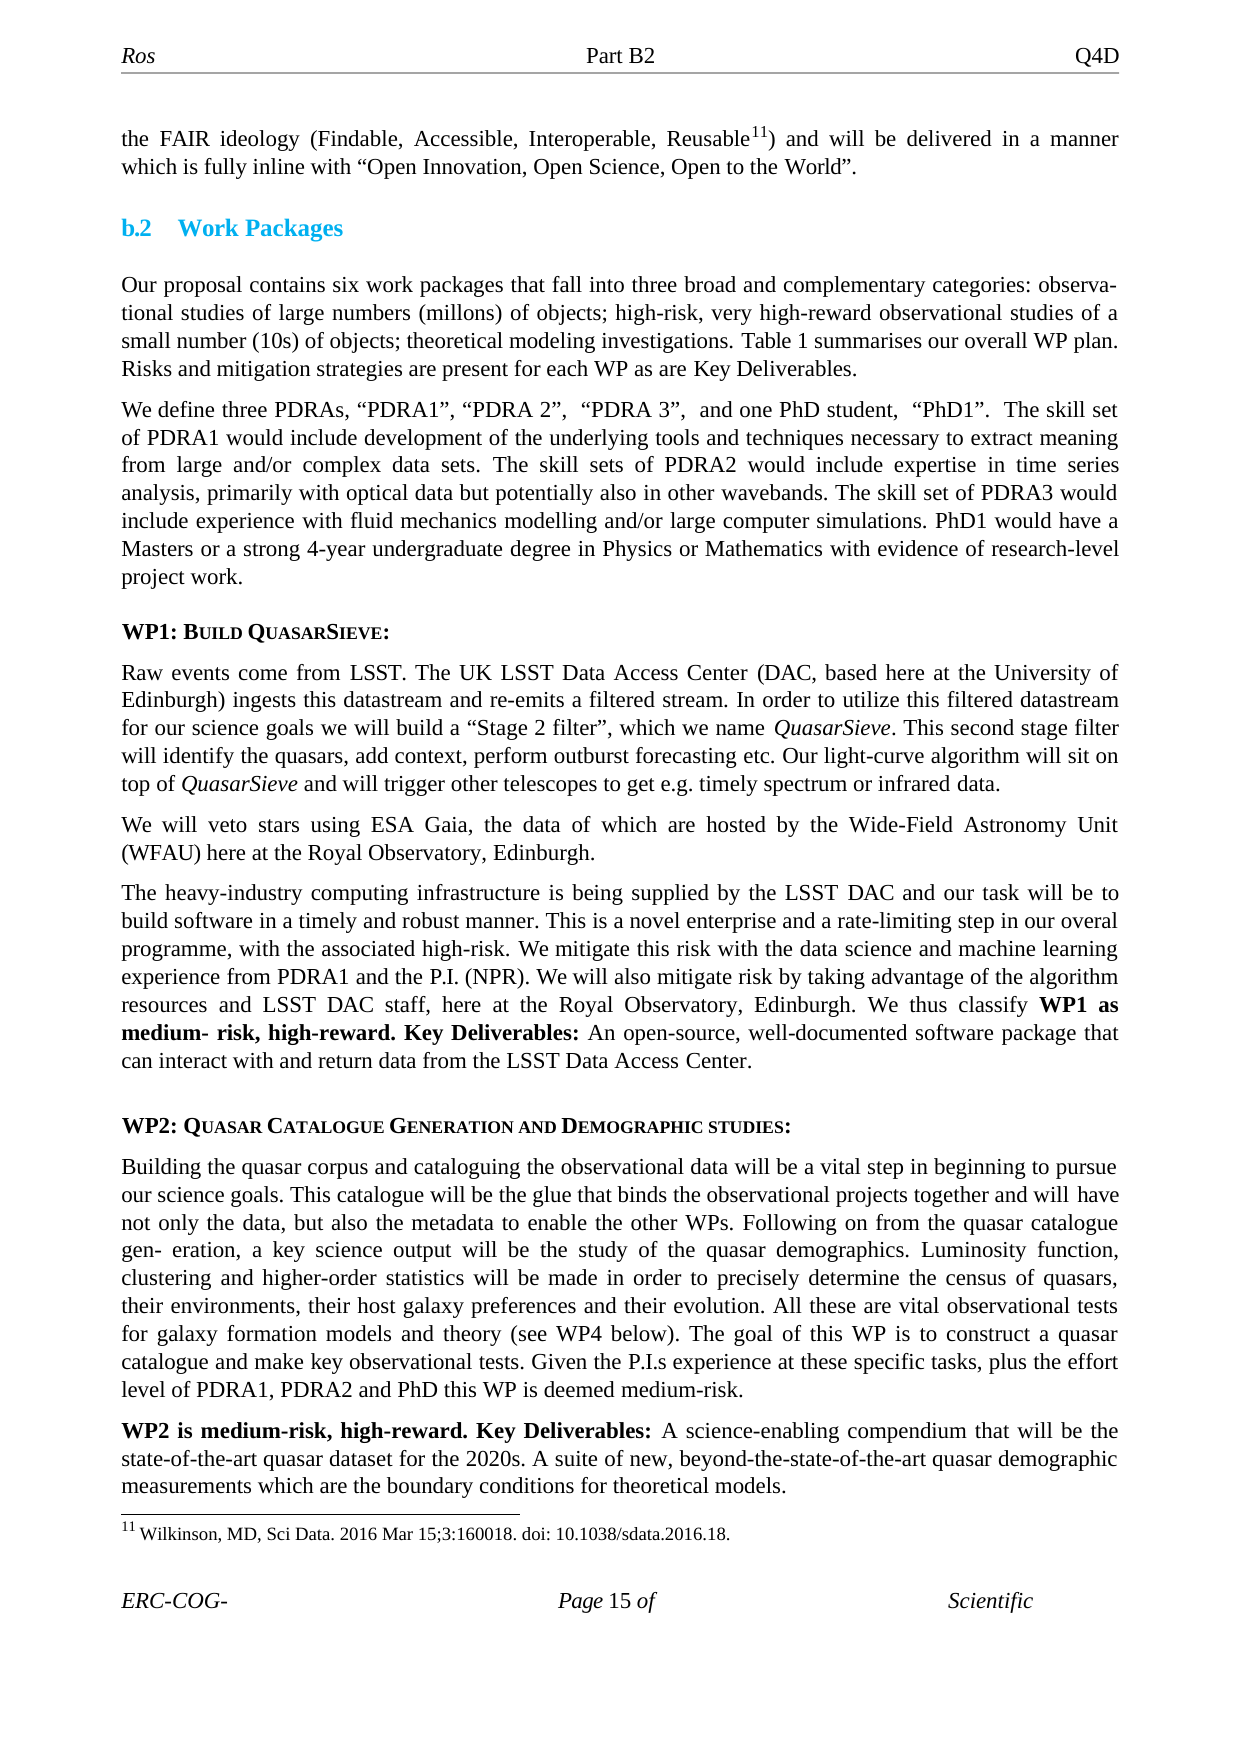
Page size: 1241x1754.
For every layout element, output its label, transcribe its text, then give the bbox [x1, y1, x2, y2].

text We will veto stars using ESA Gaia, the data of which are hosted by the Wide-Field Astronomy Unit (WFAU) here at the Royal Observatory, Edinburgh. [121, 811, 1119, 865]
text We define three PDRAs, “PDRA1”, “PDRA 2”, “PDRA 3”, and one PhD student, “PhD1”. The skill set of PDRA1 would include development of the underlying tools and techniques necessary to extract meaning from large and/or complex data sets. The skill sets of PDRA2 would include expertise in time series analysis, primarily with optical data but potentially also in other wavebands. The skill set of PDRA3 would include experience with fluid mechanics modelling and/or large computer simulations. PhD1 would have a Masters or a strong 4-year undergraduate degree in Physics or Mathematics with evidence of research-level project work. [121, 396, 1119, 589]
text Raw events come from LSST. The UK LSST Data Access Center (DAC, based here at the University of Edinburgh) ingests this datastream and re-emits a filtered stream. In order to utilize this filtered datastream for our science goals we will build a “Stage 2 filter”, which we name QuasarSieve. This second stage filter will identify the quasars, add context, perform outburst forecasting etc. Our light-curve algorithm will sit on top of QuasarSieve and will trigger other telescopes to get e.g. timely spectrum or infrared data. [121, 658, 1119, 797]
text Building the quasar corpus and cataloguing the observational data will be a vital step in beginning to pursue our science goals. This catalogue will be the glue that binds the observational projects together and will have not only the data, but also the metadata to enable the other WPs. Following on from the quasar catalogue gen- eration, a key science output will be the study of the quasar demographics. Luminosity function, clustering and higher-order statistics will be made in order to precisely determine the census of quasars, their environments, their host galaxy preferences and their evolution. All these are vital observational tests for galaxy formation models and theory (see WP4 below). The goal of this WP is to construct a quasar catalogue and make key observational tests. Given the P.I.s experience at these specific tasks, plus the effort level of PDRA1, PDRA2 and PhD this WP is deemed medium-risk. [121, 1153, 1119, 1402]
text WP2 is medium-risk, high-reward. Key Deliverables: A science-enabling compendium that will be the state-of-the-art quasar dataset for the 2020s. A suite of new, beyond-the-state-of-the-art quasar demographic measurements which are the boundary conditions for theoretical models. [121, 1417, 1119, 1499]
text the FAIR ideology (Findable, Accessible, Interoperable, Reusable11) and will be delivered in a manner which is fully inline with “Open Innovation, Open Science, Open to the World”. [121, 122, 1119, 180]
subtitle Work Packages [121, 213, 1142, 242]
text Our proposal contains six work packages that fall into three broad and complementary categories: observa- tional studies of large numbers (millons) of objects; high-risk, very high-reward observational studies of a small number (10s) of objects; theoretical modeling investigations. Table 1 summarises our overall WP plan. Risks and mitigation strategies are present for each WP as are Key Deliverables. [121, 271, 1119, 382]
text WP2: QUASAR CATALOGUE GENERATION AND DEMOGRAPHIC STUDIES: [122, 1112, 1142, 1138]
text WP1: BUILD QUASARSIEVE: [122, 618, 1142, 644]
text The heavy-industry computing infrastructure is being supplied by the LSST DAC and our task will be to build software in a timely and robust manner. This is a novel enterprise and a rate-limiting step in our overal programme, with the associated high-risk. We mitigate this risk with the data science and machine learning experience from PDRA1 and the P.I. (NPR). We will also mitigate risk by taking advantage of the algorithm resources and LSST DAC staff, here at the Royal Observatory, Edinburgh. We thus classify WP1 as medium- risk, high-reward. Key Deliverables: An open-source, well-documented software package that can interact with and return data from the LSST Data Access Center. [121, 879, 1119, 1073]
text 11 Wilkinson, MD, Sci Data. 2016 Mar 15;3:160018. doi: 10.1038/sdata.2016.18. [121, 1501, 1142, 1544]
